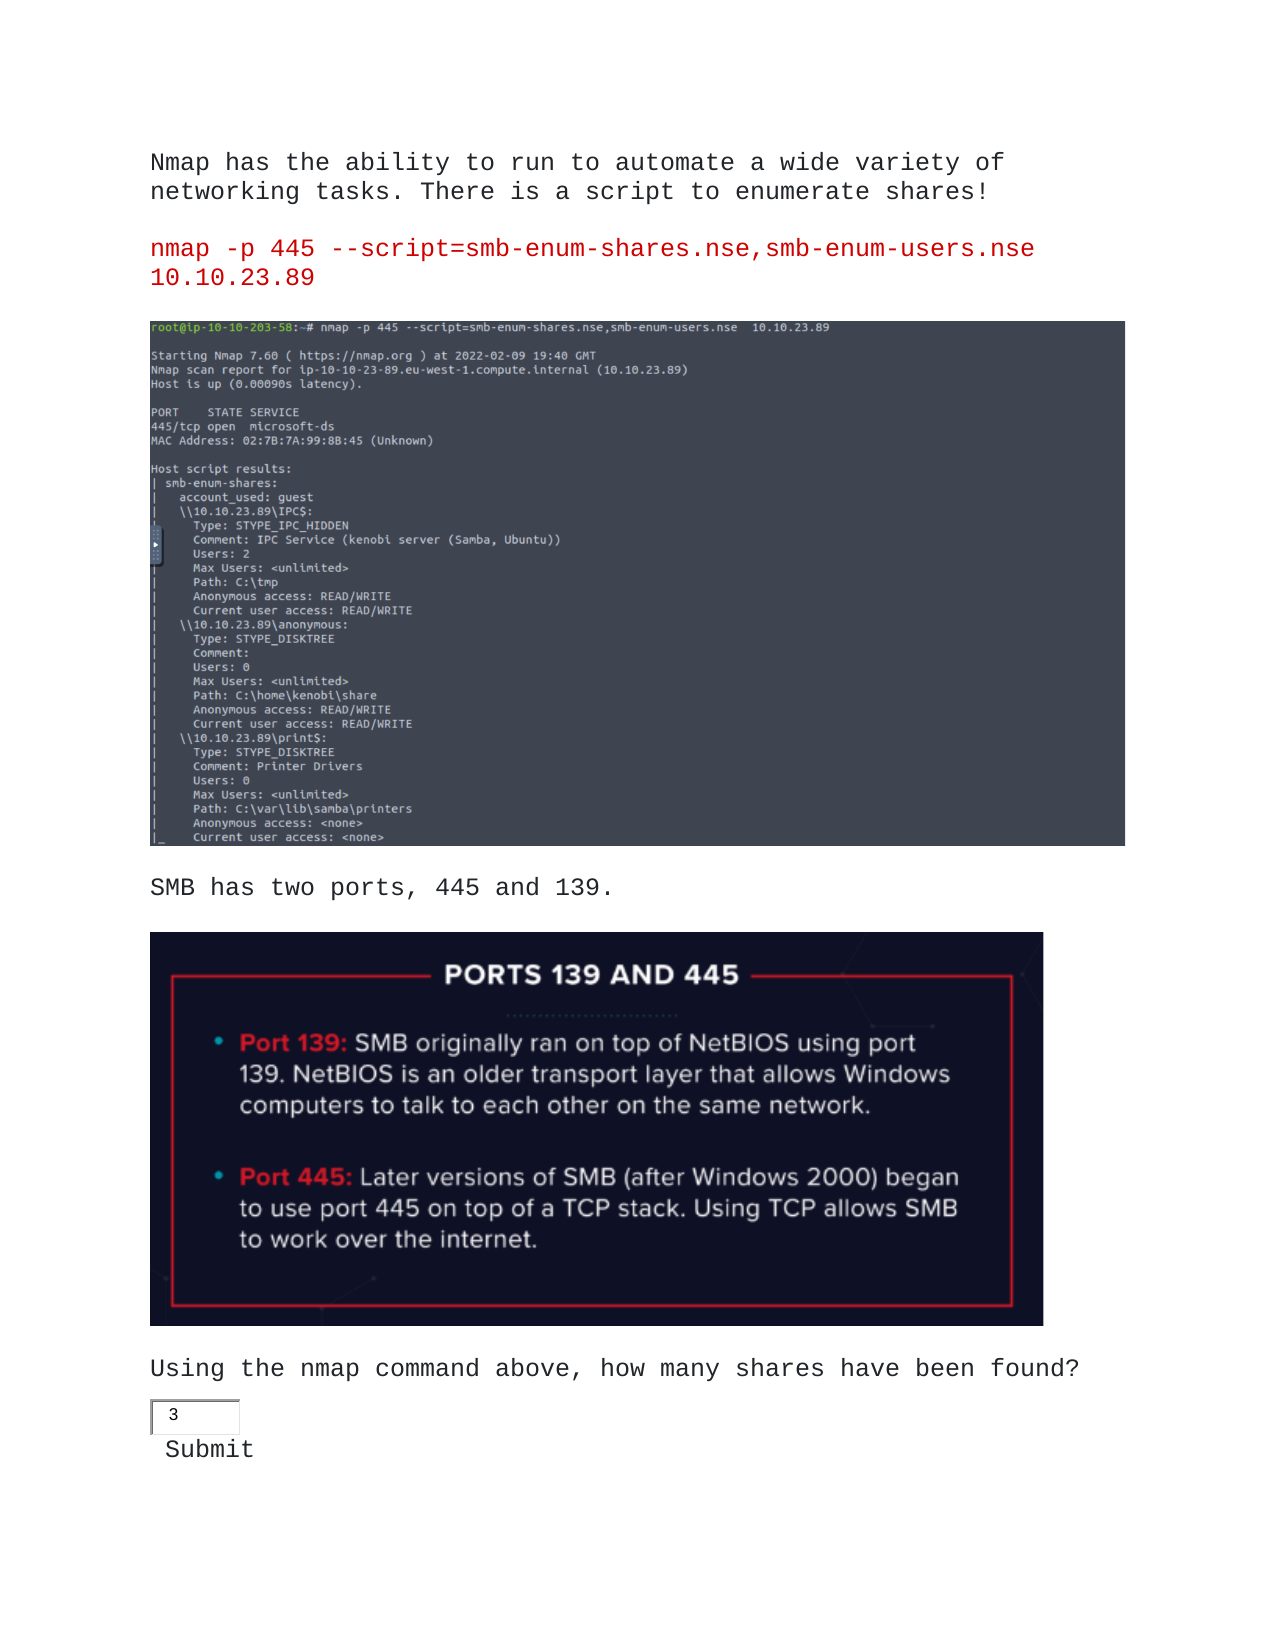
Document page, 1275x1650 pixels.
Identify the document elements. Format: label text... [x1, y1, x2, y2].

text Nmap has the ability to run to automate a wide variety of networking tasks. There is a script to enumerate shares! [150, 150, 1125, 207]
text nmap -p 445 --script=smb-enum-shares.nse,smb-enum-users.nse 10.10.23.89 [150, 236, 1125, 292]
text Using the nmap command above, how many shares have been found? [150, 1355, 1125, 1383]
picture [150, 932, 1044, 1326]
picture [150, 321, 1125, 846]
text Submit [150, 1437, 1125, 1465]
text SMB has two ports, 445 and 139. [150, 875, 1125, 903]
